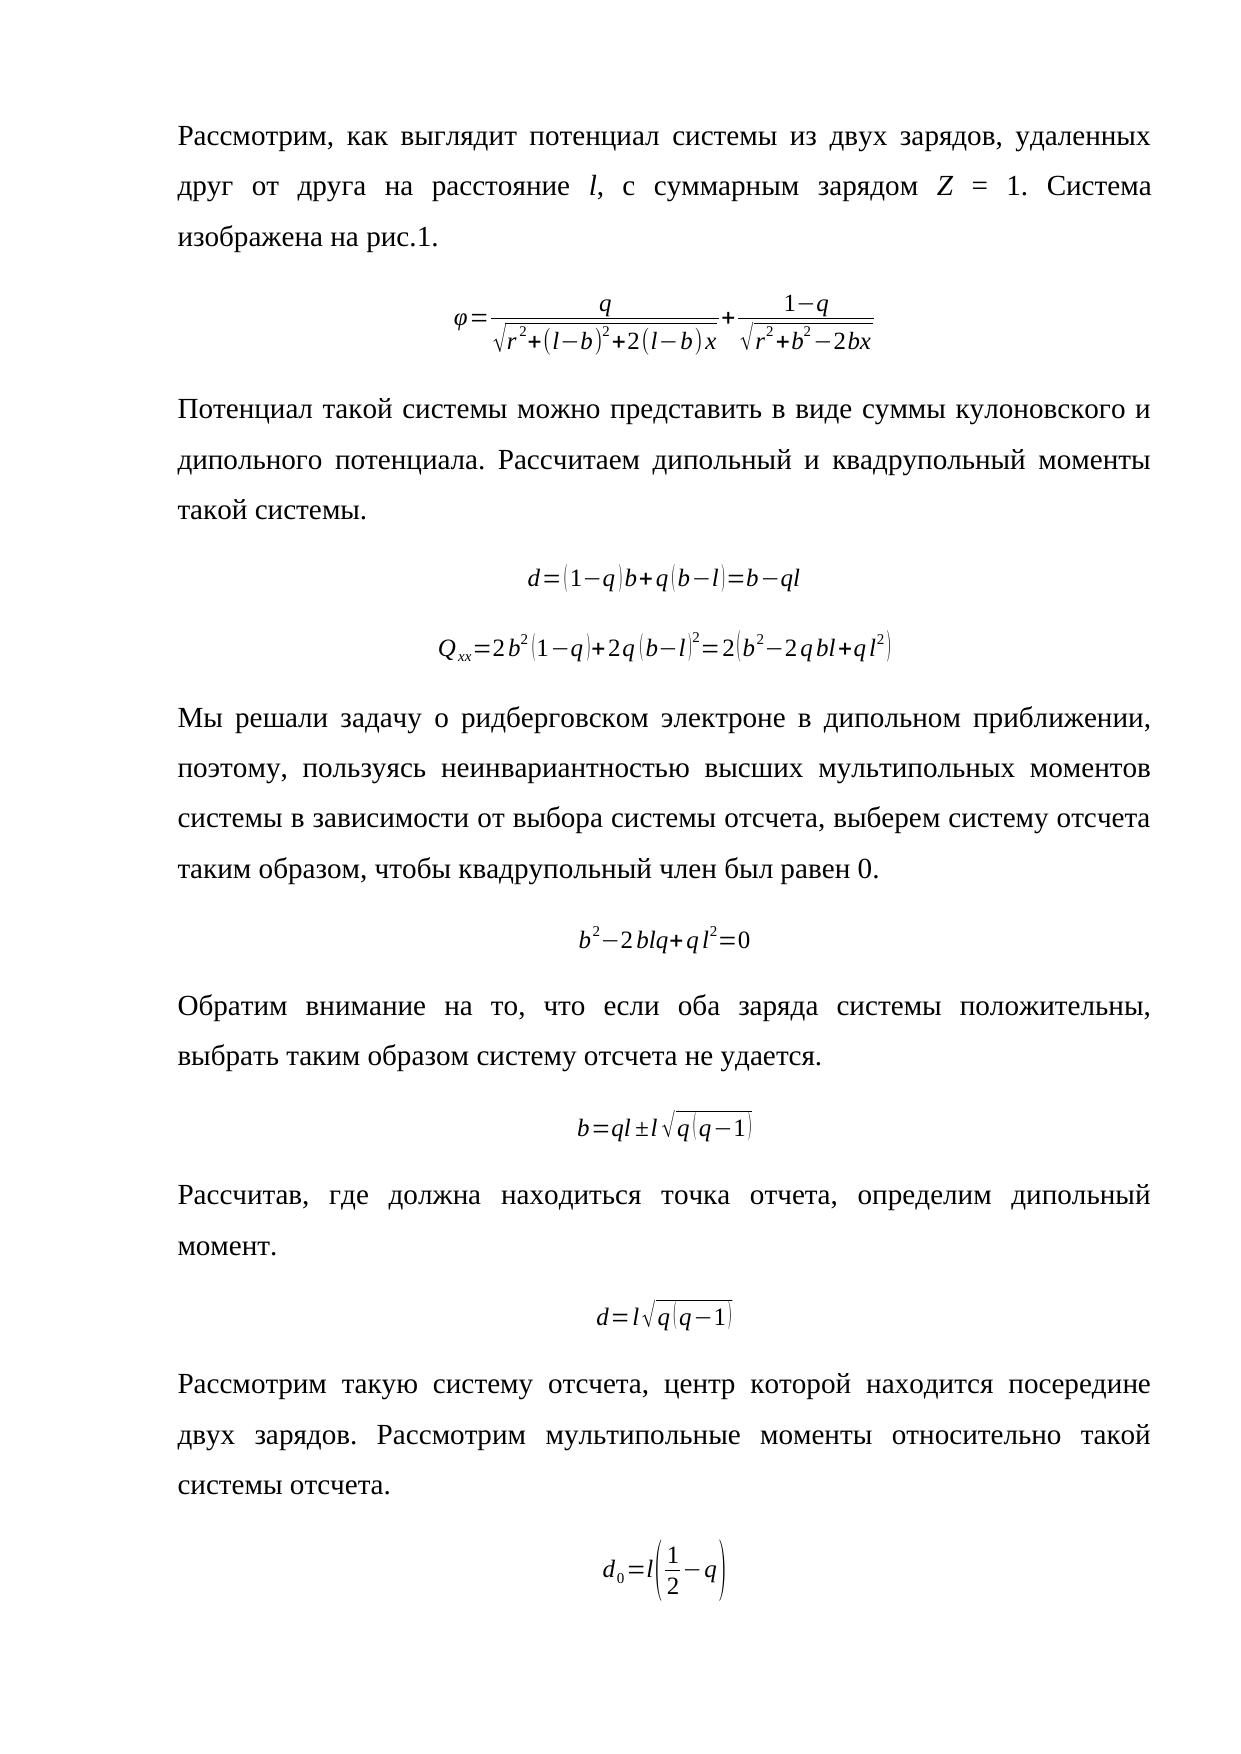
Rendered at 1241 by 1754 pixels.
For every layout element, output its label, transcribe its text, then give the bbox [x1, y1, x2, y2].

text Мы решали задачу о ридберговском электроне в дипольном приближении, поэтому, пользуясь неинвариантностью высших мультипольных моментов системы в зависимости от выбора системы отсчета, выберем систему отсчета таким образом, чтобы квадрупольный член был равен 0. [177, 700, 1152, 884]
text Потенциал такой системы можно представить в виде суммы кулоновского и дипольного потенциала. Рассчитаем дипольный и квадрупольный моменты такой системы. [177, 391, 1152, 526]
text Рассмотрим, как выглядит потенциал системы из двух зарядов, удаленных друг от друга на расстояние l, с суммарным зарядом Z = 1. Система изображена на рис.1. [177, 118, 1152, 252]
text Рассчитав, где должна находиться точка отчета, определим дипольный момент. [177, 1177, 1152, 1261]
text Обратим внимание на то, что если оба заряда системы положительны, выбрать таким образом систему отсчета не удается. [177, 988, 1152, 1072]
text Рассмотрим такую систему отсчета, центр которой находится посередине двух зарядов. Рассмотрим мультипольные моменты относительно такой системы отсчета. [177, 1367, 1152, 1501]
